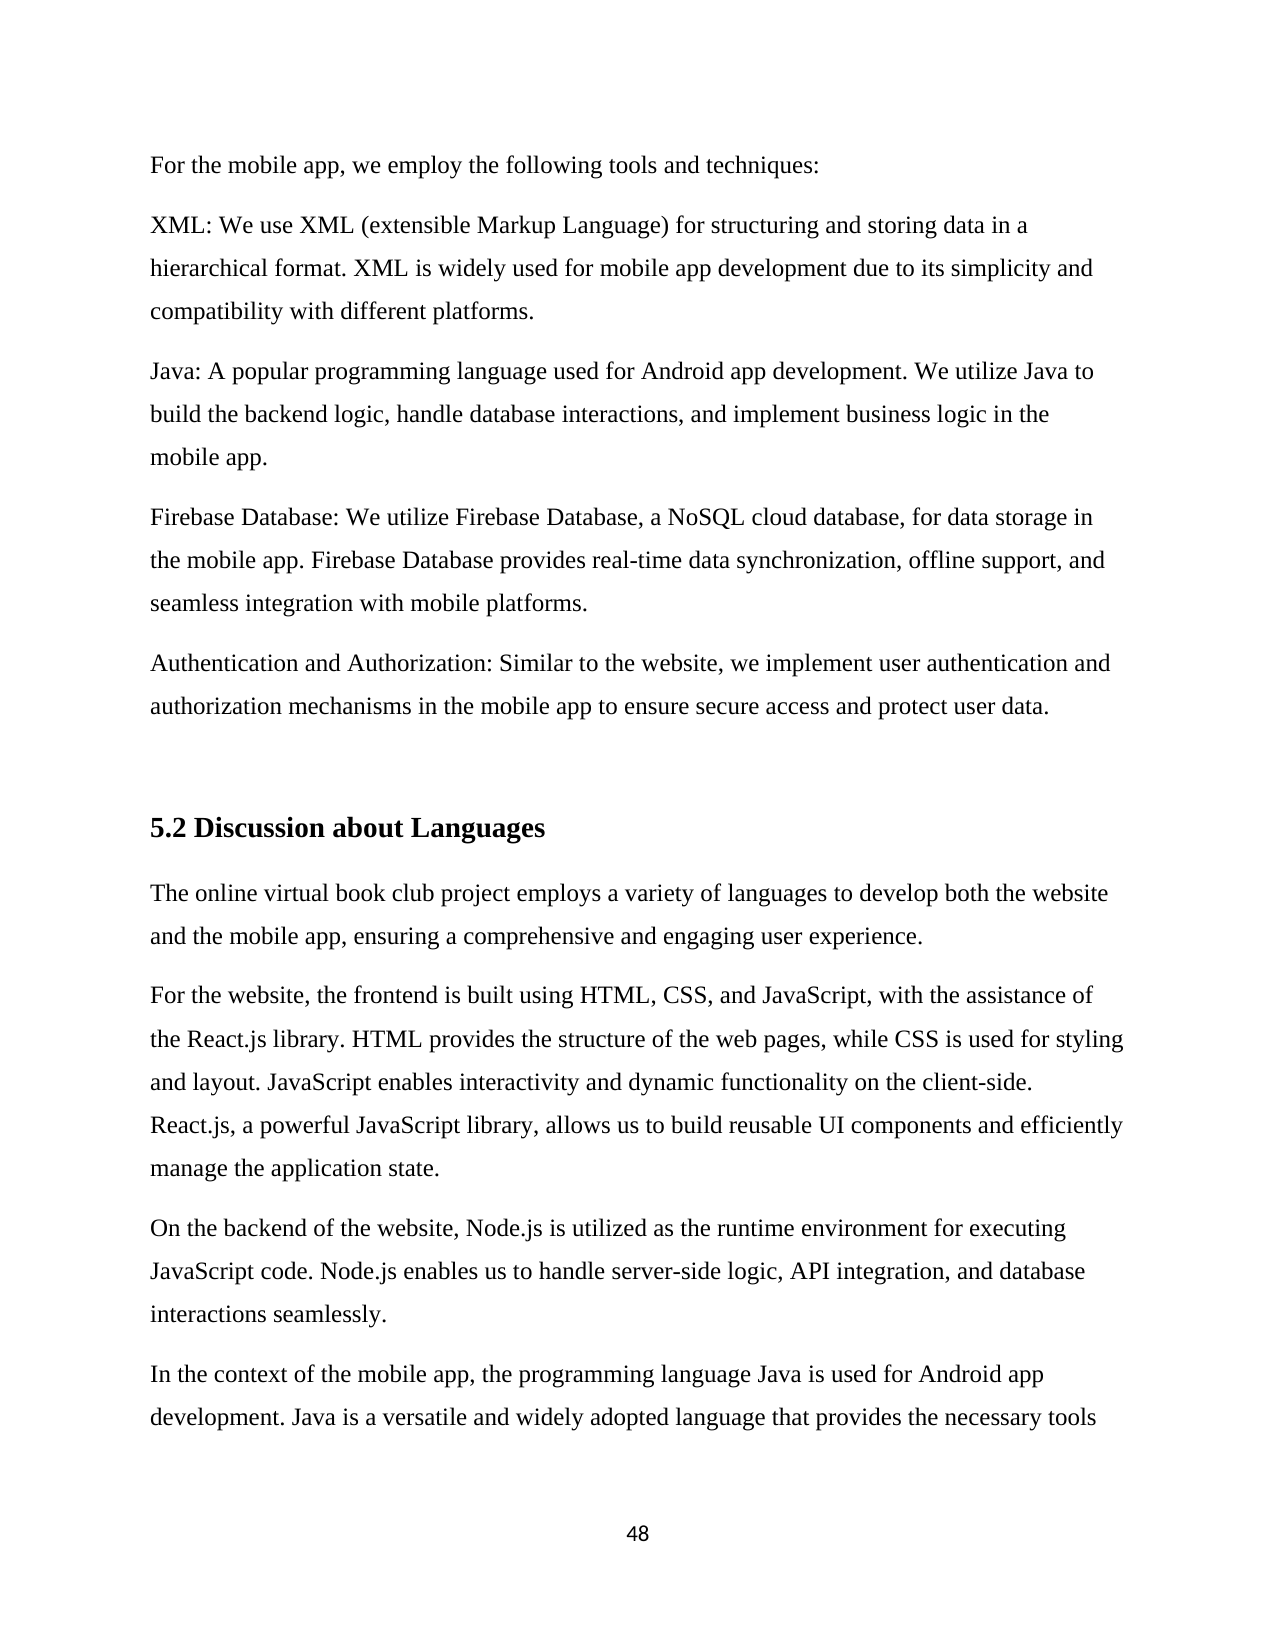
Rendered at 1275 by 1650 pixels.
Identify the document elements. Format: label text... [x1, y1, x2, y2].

text 5.2 Discussion about Languages [150, 811, 1125, 844]
text For the website, the frontend is built using HTML, CSS, and JavaScript, with the assistance of the React.js library. HTML provides the structure of the web pages, while CSS is used for styling and layout. JavaScript enables interactivity and dynamic functionality on the client-side. React.js, a powerful JavaScript library, allows us to build reusable UI components and efficiently manage the application state. [150, 981, 1125, 1182]
text Authentication and Authorization: Similar to the website, we implement user authentication and authorization mechanisms in the mobile app to ensure secure access and protect user data. [150, 648, 1125, 720]
text For the mobile app, we employ the following tools and techniques: [150, 150, 1125, 179]
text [150, 1359, 1125, 1431]
text On the backend of the website, Node.js is utilized as the runtime environment for executing JavaScript code. Node.js enables us to handle server-side logic, API integration, and database interactions seamlessly. [150, 1213, 1125, 1328]
text Firebase Database: We utilize Firebase Database, a NoSQL cloud database, for data storage in the mobile app. Firebase Database provides real-time data synchronization, offline support, and seamless integration with mobile platforms. [150, 502, 1125, 617]
text The online virtual book club project employs a variety of languages to develop both the website and the mobile app, ensuring a comprehensive and engaging user experience. [150, 878, 1125, 949]
text Java: A popular programming language used for Android app development. We utilize Java to build the backend logic, handle database interactions, and implement business logic in the mobile app. [150, 356, 1125, 471]
text XML: We use XML (extensible Markup Language) for structuring and storing data in a hierarchical format. XML is widely used for mobile app development due to its simplicity and compatibility with different platforms. [150, 210, 1125, 325]
